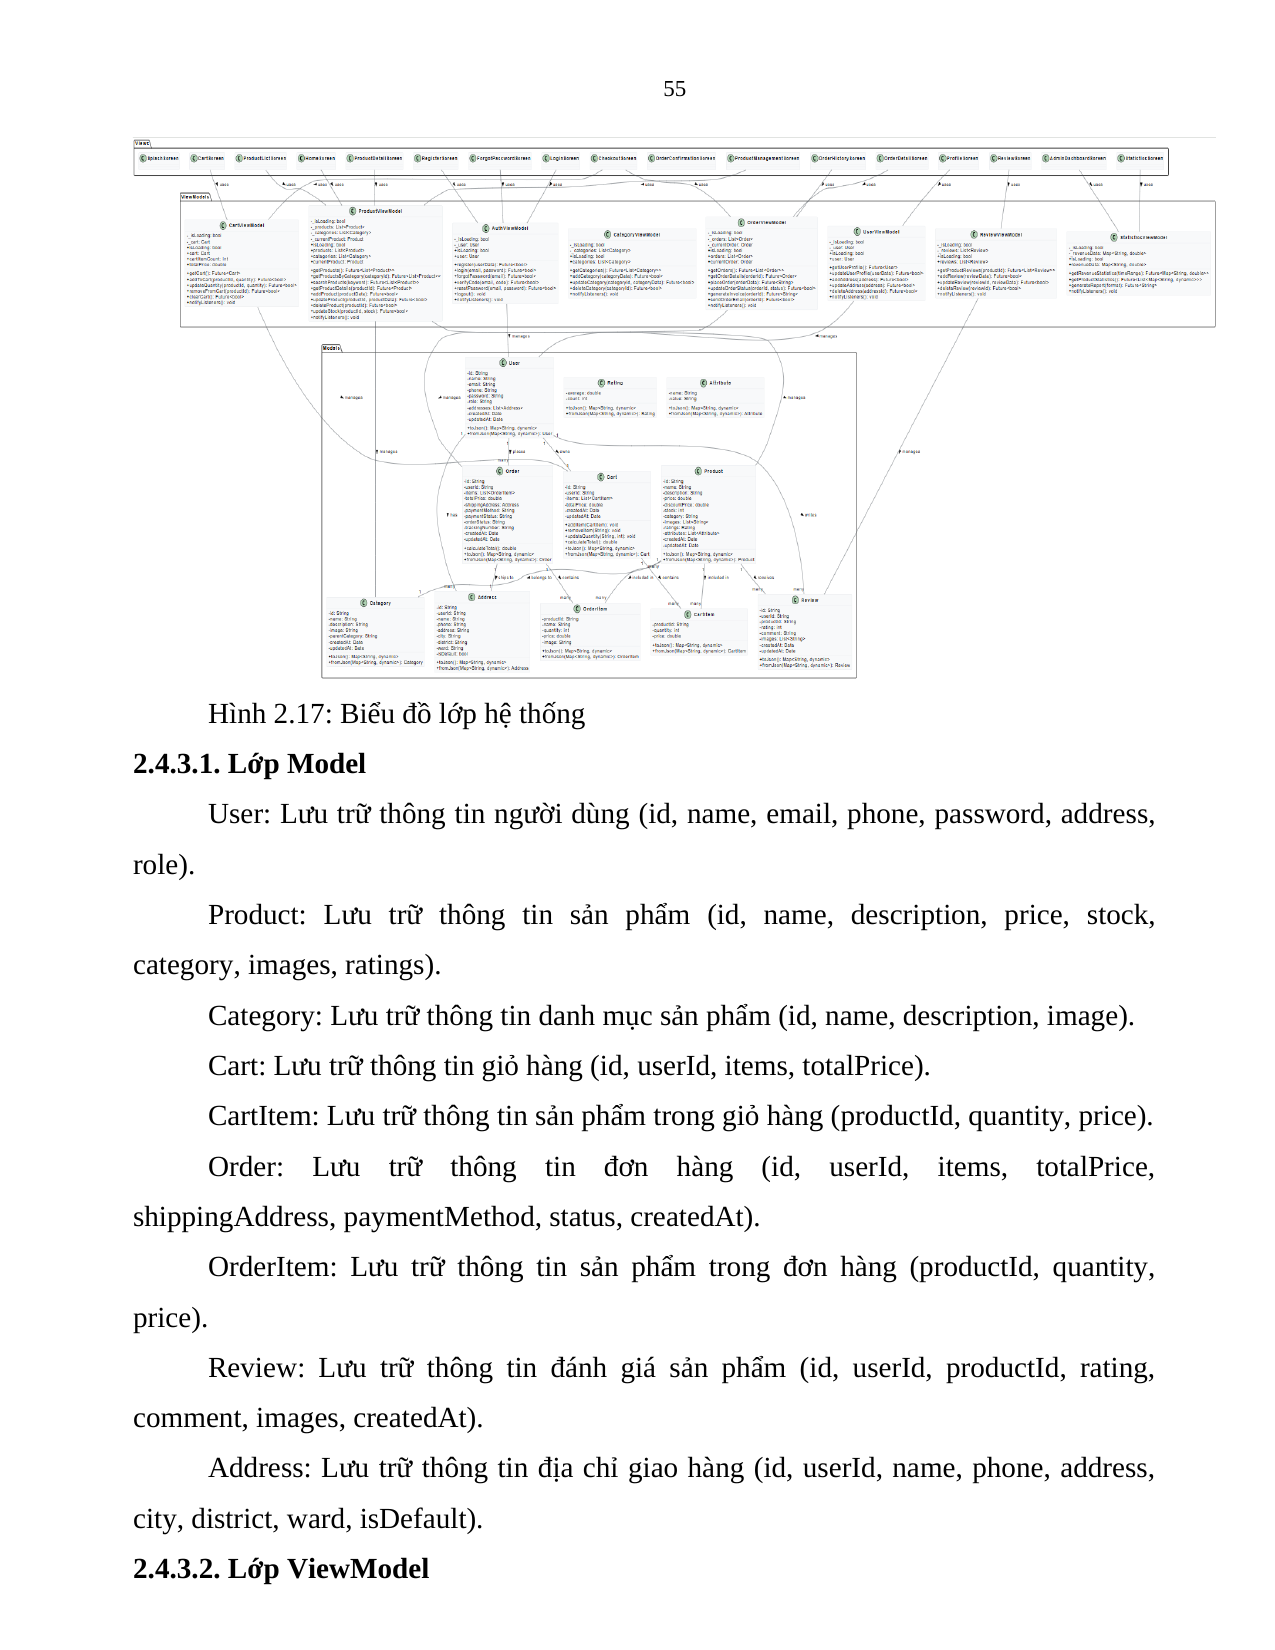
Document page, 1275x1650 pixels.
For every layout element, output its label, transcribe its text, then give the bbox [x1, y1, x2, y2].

text Category: Lưu trữ thông tin danh mục sản phẩm (id, name, description, image). [133, 998, 1157, 1031]
text 2.4.3.2. Lớp ViewModel [133, 1551, 1216, 1585]
text Address: Lưu trữ thông tin địa chỉ giao hàng (id, userId, name, phone, address, city, district, ward, isDefault). [133, 1451, 1157, 1534]
text OrderItem: Lưu trữ thông tin sản phẩm trong đơn hàng (productId, quantity, price). [133, 1249, 1157, 1333]
text Cart: Lưu trữ thông tin giỏ hàng (id, userId, items, totalPrice). [133, 1048, 1157, 1082]
text CartItem: Lưu trữ thông tin sản phẩm trong giỏ hàng (productId, quantity, price). [133, 1098, 1157, 1132]
picture [132, 137, 1216, 680]
text 2.4.3.1. Lớp Model [133, 746, 1216, 780]
text Order: Lưu trữ thông tin đơn hàng (id, userId, items, totalPrice, shippingAddress, paymentMethod, status, createdAt). [133, 1149, 1157, 1233]
text Product: Lưu trữ thông tin sản phẩm (id, name, description, price, stock, category, images, ratings). [133, 897, 1157, 981]
text User: Lưu trữ thông tin người dùng (id, name, email, phone, password, address, role). [133, 797, 1157, 880]
text Review: Lưu trữ thông tin đánh giá sản phẩm (id, userId, productId, rating, comment, images, createdAt). [133, 1350, 1157, 1434]
text Hình 2.17: Biểu đồ lớp hệ thống [133, 696, 1157, 729]
